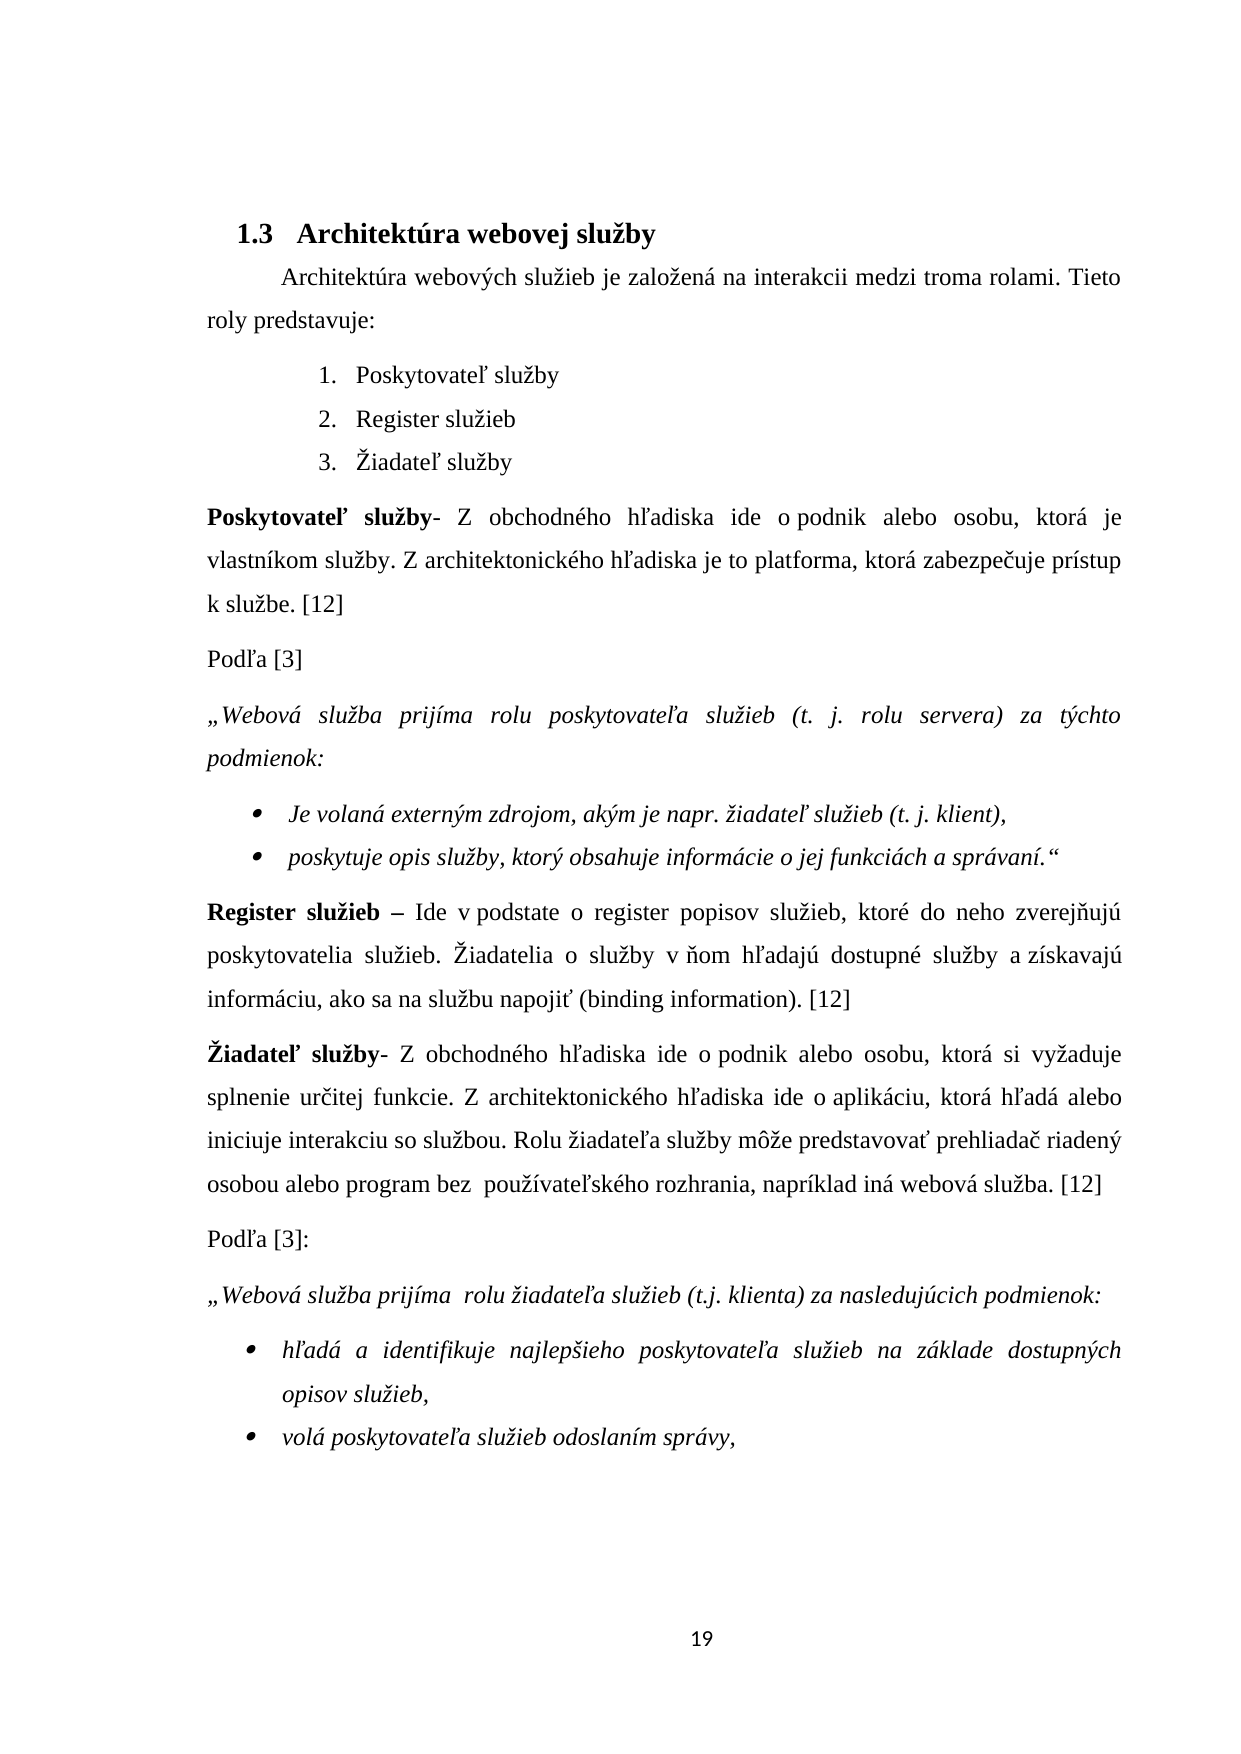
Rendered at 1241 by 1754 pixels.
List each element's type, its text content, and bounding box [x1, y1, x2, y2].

list poskytuje opis služby, ktorý obsahuje informácie o jej funkciách a správaní.“ [251, 842, 1122, 871]
text Architektúra webových služieb je založená na interakcii medzi troma rolami. Tieto roly predstavuje: [207, 262, 1122, 334]
text Podľa [207, 644, 1122, 673]
list Poskytovateľ služby [318, 361, 1122, 389]
list Je volaná externým zdrojom, akým je napr. žiadateľ služieb (t. j. klient), [251, 799, 1122, 827]
text Poskytovateľ služby- Z obchodného hľadiska ide o podnik alebo osobu, ktorá je vlastníkom služby. Z architektonického hľadiska je to platforma, ktorá zabezpečuje prístup k službe. [207, 502, 1122, 617]
text „Webová služba prijíma rolu žiadateľa služieb (t.j. klienta) za nasledujúcich podmienok: [207, 1280, 1122, 1309]
list Register služieb [318, 404, 1122, 432]
text Žiadateľ služby- Z obchodného hľadiska ide o podnik alebo osobu, ktorá si vyžaduje splnenie určitej funkcie. Z architektonického hľadiska ide o aplikáciu, ktorá hľadá alebo iniciuje interakciu so službou. Rolu žiadateľa služby môže predstavovať prehliadač riadený osobou alebo program bez používateľského rozhrania, napríklad iná webová služba. [207, 1039, 1122, 1197]
subtitle Architektúra webovej služby [236, 216, 1122, 249]
text Podľa : [207, 1224, 1122, 1253]
list hľadá a identifikuje najlepšieho poskytovateľa služieb na základe dostupných opisov služieb, [244, 1336, 1122, 1407]
list Žiadateľ služby [318, 447, 1122, 476]
list volá poskytovateľa služieb odoslaním správy, [244, 1422, 1122, 1451]
text Register služieb – Ide v podstate o register popisov služieb, ktoré do neho zverejňujú poskytovatelia služieb. Žiadatelia o služby v ňom hľadajú dostupné služby a získavajú informáciu, ako sa na službu napojiť (binding information). [207, 897, 1122, 1012]
text „Webová služba prijíma rolu poskytovateľa služieb (t. j. rolu servera) za týchto podmienok: [207, 700, 1122, 772]
